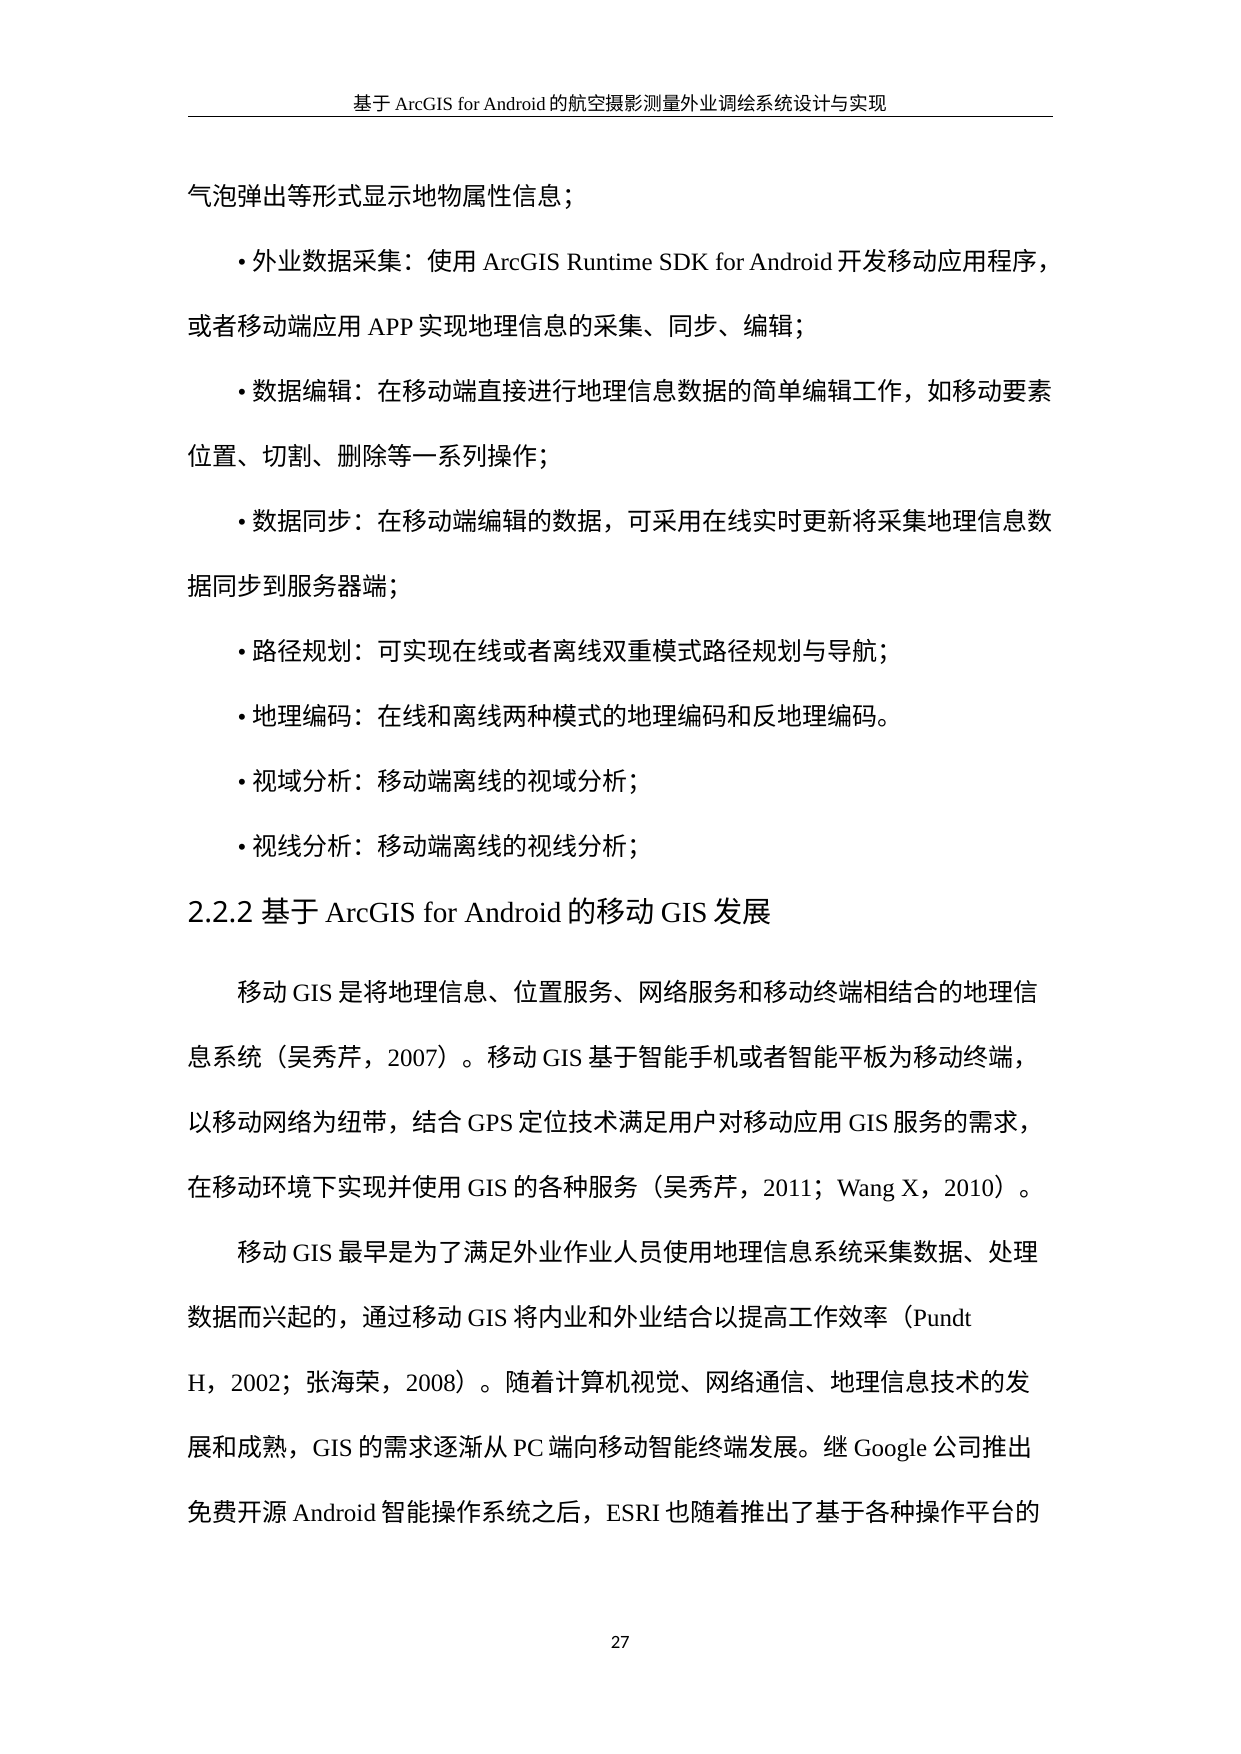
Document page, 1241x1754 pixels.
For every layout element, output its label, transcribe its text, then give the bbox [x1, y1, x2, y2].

text • 视线分析：移动端离线的视线分析； [187, 812, 1053, 877]
text • 视域分析：移动端离线的视域分析； [187, 747, 1053, 812]
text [187, 162, 1053, 227]
text • 数据同步：在移动端编辑的数据，可采用在线实时更新将采集地理信息数据同步到服务器端； [187, 487, 1053, 617]
text • 路径规划：可实现在线或者离线双重模式路径规划与导航； [187, 617, 1053, 682]
subtitle 2.2.2 基于ArcGIS for Android的移动GIS发展 [187, 877, 1053, 942]
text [187, 1218, 1053, 1543]
text • 地理编码：在线和离线两种模式的地理编码和反地理编码。 [187, 682, 1053, 747]
text • 数据编辑：在移动端直接进行地理信息数据的简单编辑工作，如移动要素位置、切割、删除等一系列操作； [187, 357, 1053, 487]
text 移动GIS是将地理信息、位置服务、网络服务和移动终端相结合的地理信息系统（吴秀芹，2007）。移动GIS基于智能手机或者智能平板为移动终端，以移动网络为纽带，结合GPS定位技术满足用户对移动应用GIS服务的需求，在移动环境下实现并使用GIS的各种服务（吴秀芹，2011；Wang X，2010）。 [187, 958, 1053, 1218]
text • 外业数据采集：使用ArcGIS Runtime SDK for Android开发移动应用程序，或者移动端应用APP实现地理信息的采集、同步、编辑； [187, 227, 1053, 357]
